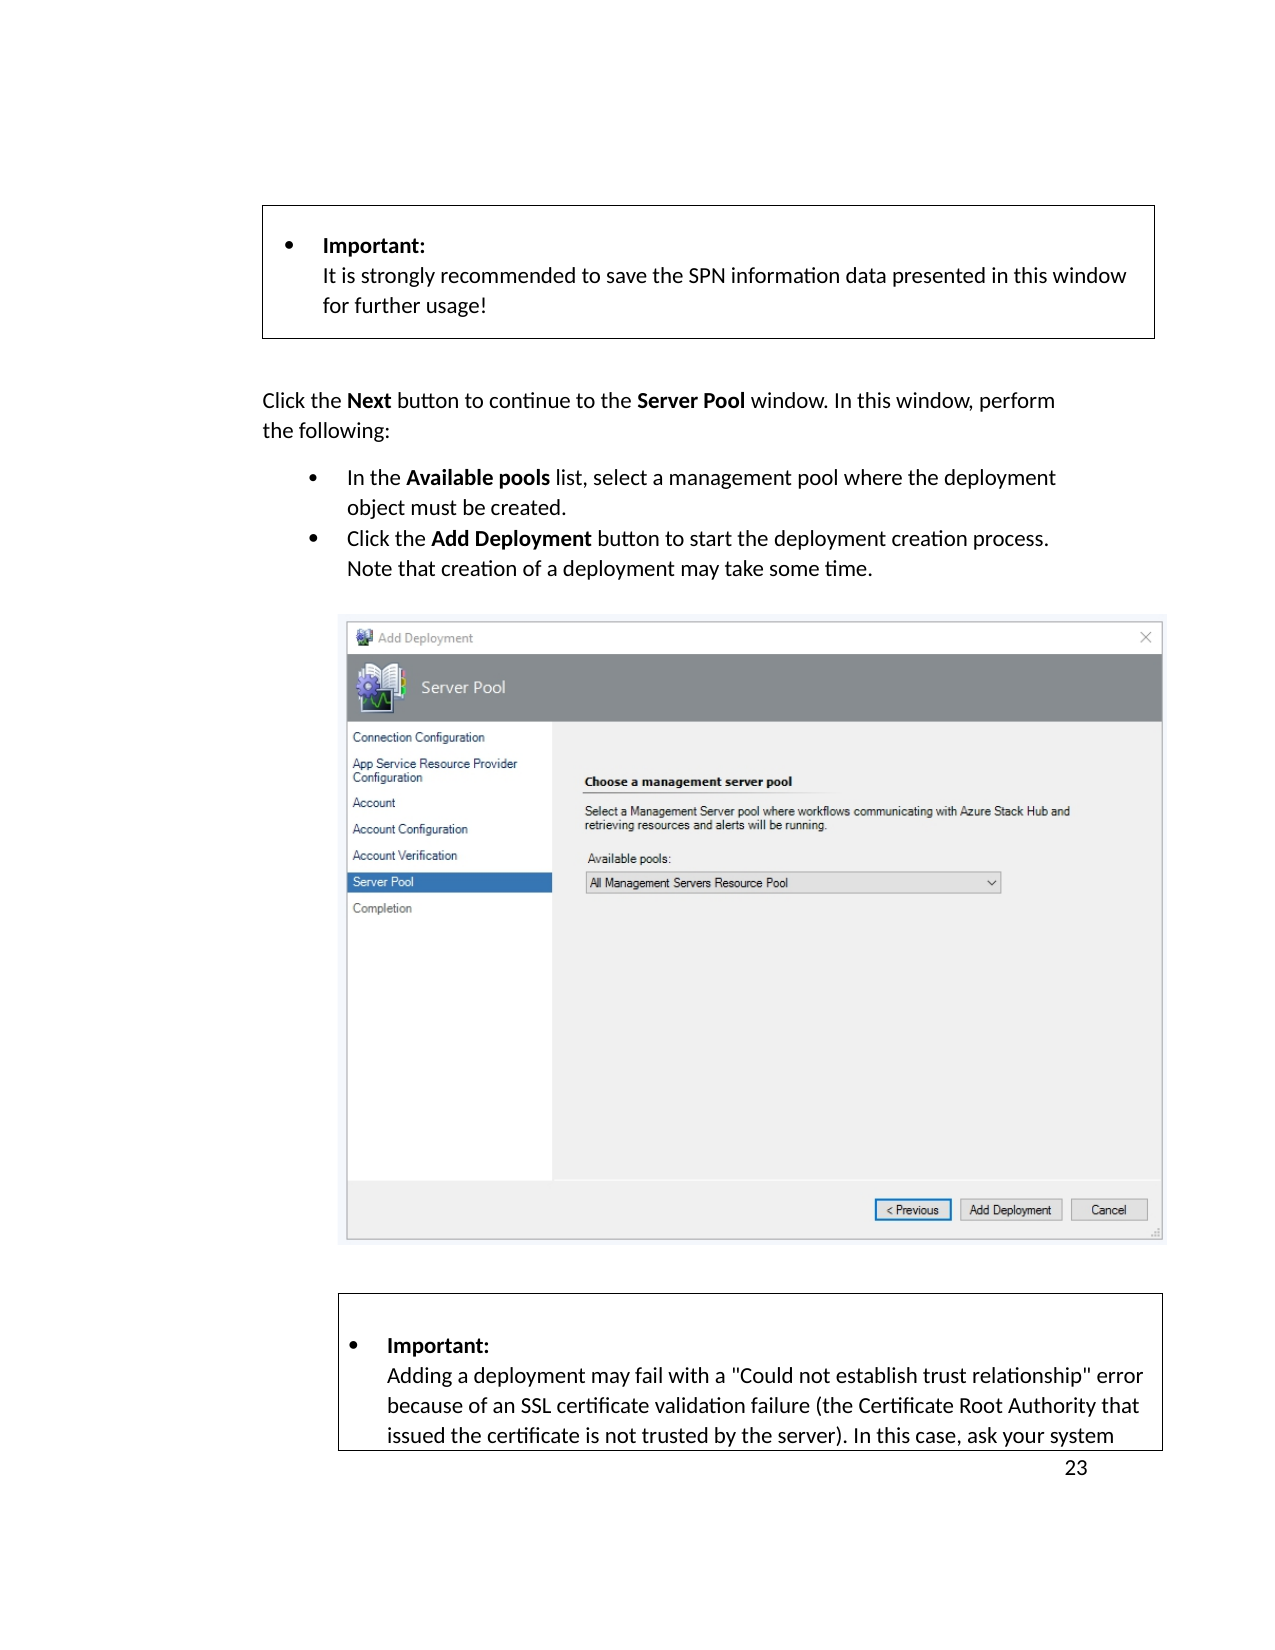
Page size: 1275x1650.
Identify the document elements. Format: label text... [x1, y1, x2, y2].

list Click the Add Deployment button to start the deployment creation process. Note that creation of a deployment may take some time. [309, 524, 1087, 582]
list In the Available pools list, select a management pool where the deployment object must be created. [309, 463, 1087, 522]
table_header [339, 1294, 1162, 1449]
picture [337, 614, 1167, 1245]
text Click the Next button to continue to the Server Pool window. In this window, perform the following: [262, 386, 1087, 444]
table_header Important: It is strongly recommended to save the SPN information data presented in this window for further usage! [263, 206, 1154, 338]
